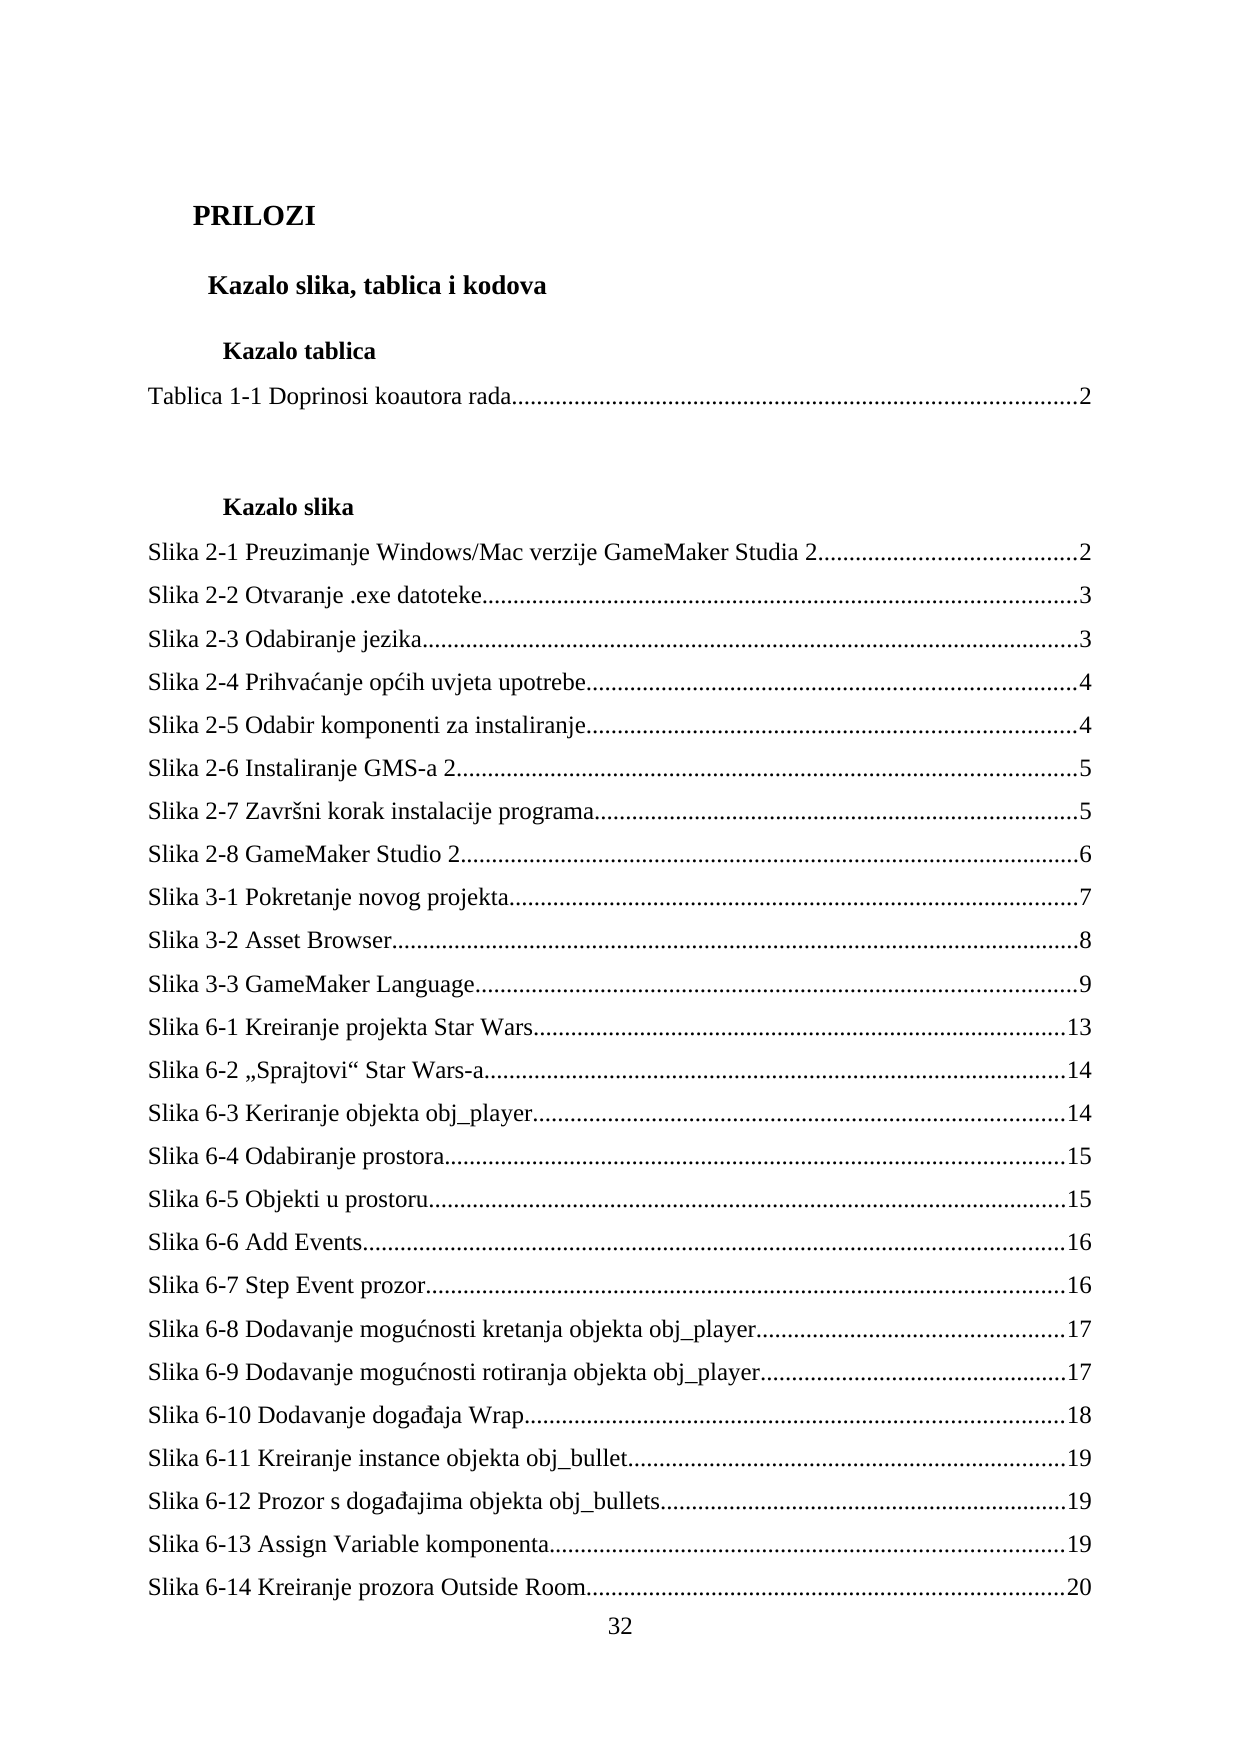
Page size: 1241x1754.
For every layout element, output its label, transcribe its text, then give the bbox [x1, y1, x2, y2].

text Slika 6-11 Kreiranje instance objekta obj_bullet. 19 [148, 1443, 1092, 1472]
text Slika 6-5 Objekti u prostoru. 15 [148, 1184, 1092, 1213]
text Kazalo tablica [223, 336, 1092, 365]
text Kazalo slika, tablica i kodova [208, 269, 1092, 300]
text Kazalo slika [223, 492, 1092, 521]
text Slika 6-10 Dodavanje događaja Wrap. 18 [148, 1400, 1092, 1429]
text Slika 6-2 „Sprajtovi“ Star Wars-a. 14 [148, 1055, 1092, 1084]
text Slika 6-8 Dodavanje mogućnosti kretanja objekta obj_player. 17 [148, 1314, 1092, 1342]
text Slika 2-3 Odabiranje jezika. 3 [148, 624, 1092, 652]
text Tablica 1-1 Doprinosi koautora rada 2 [148, 381, 1092, 410]
text Slika 3-1 Pokretanje novog projekta 7 [148, 882, 1092, 911]
text Slika 6-13 Assign Variable komponenta. 19 [148, 1529, 1092, 1558]
text Slika 6-7 Step Event prozor 16 [148, 1271, 1092, 1299]
text Slika 6-14 Kreiranje prozora Outside Room. 20 [148, 1572, 1092, 1601]
text Slika 6-12 Prozor s događajima objekta obj_bullets. 19 [148, 1486, 1092, 1515]
text Slika 3-3 GameMaker Language 9 [148, 969, 1092, 997]
text Slika 2-8 GameMaker Studio 2. 6 [148, 839, 1092, 868]
text Slika 6-6 Add Events. 16 [148, 1227, 1092, 1256]
text PRILOZI [193, 198, 1092, 231]
text Slika 6-3 Keriranje objekta obj_player. 14 [148, 1098, 1092, 1127]
text Slika 6-9 Dodavanje mogućnosti rotiranja objekta obj_player. 17 [148, 1357, 1092, 1386]
text Slika 6-4 Odabiranje prostora. 15 [148, 1141, 1092, 1170]
text Slika 2-5 Odabir komponenti za instaliranje. 4 [148, 710, 1092, 739]
text Slika 2-1 Preuzimanje Windows/Mac verzije GameMaker Studia 2. 2 [148, 537, 1092, 566]
text Slika 6-1 Kreiranje projekta Star Wars. 13 [148, 1012, 1092, 1041]
text Slika 2-6 Instaliranje GMS-a 2. 5 [148, 753, 1092, 782]
text Slika 2-2 Otvaranje .exe datoteke. 3 [148, 581, 1092, 609]
text Slika 2-7 Završni korak instalacije programa. 5 [148, 796, 1092, 825]
text Slika 3-2 Asset Browser. 8 [148, 926, 1092, 954]
text Slika 2-4 Prihvaćanje općih uvjeta upotrebe. 4 [148, 667, 1092, 696]
